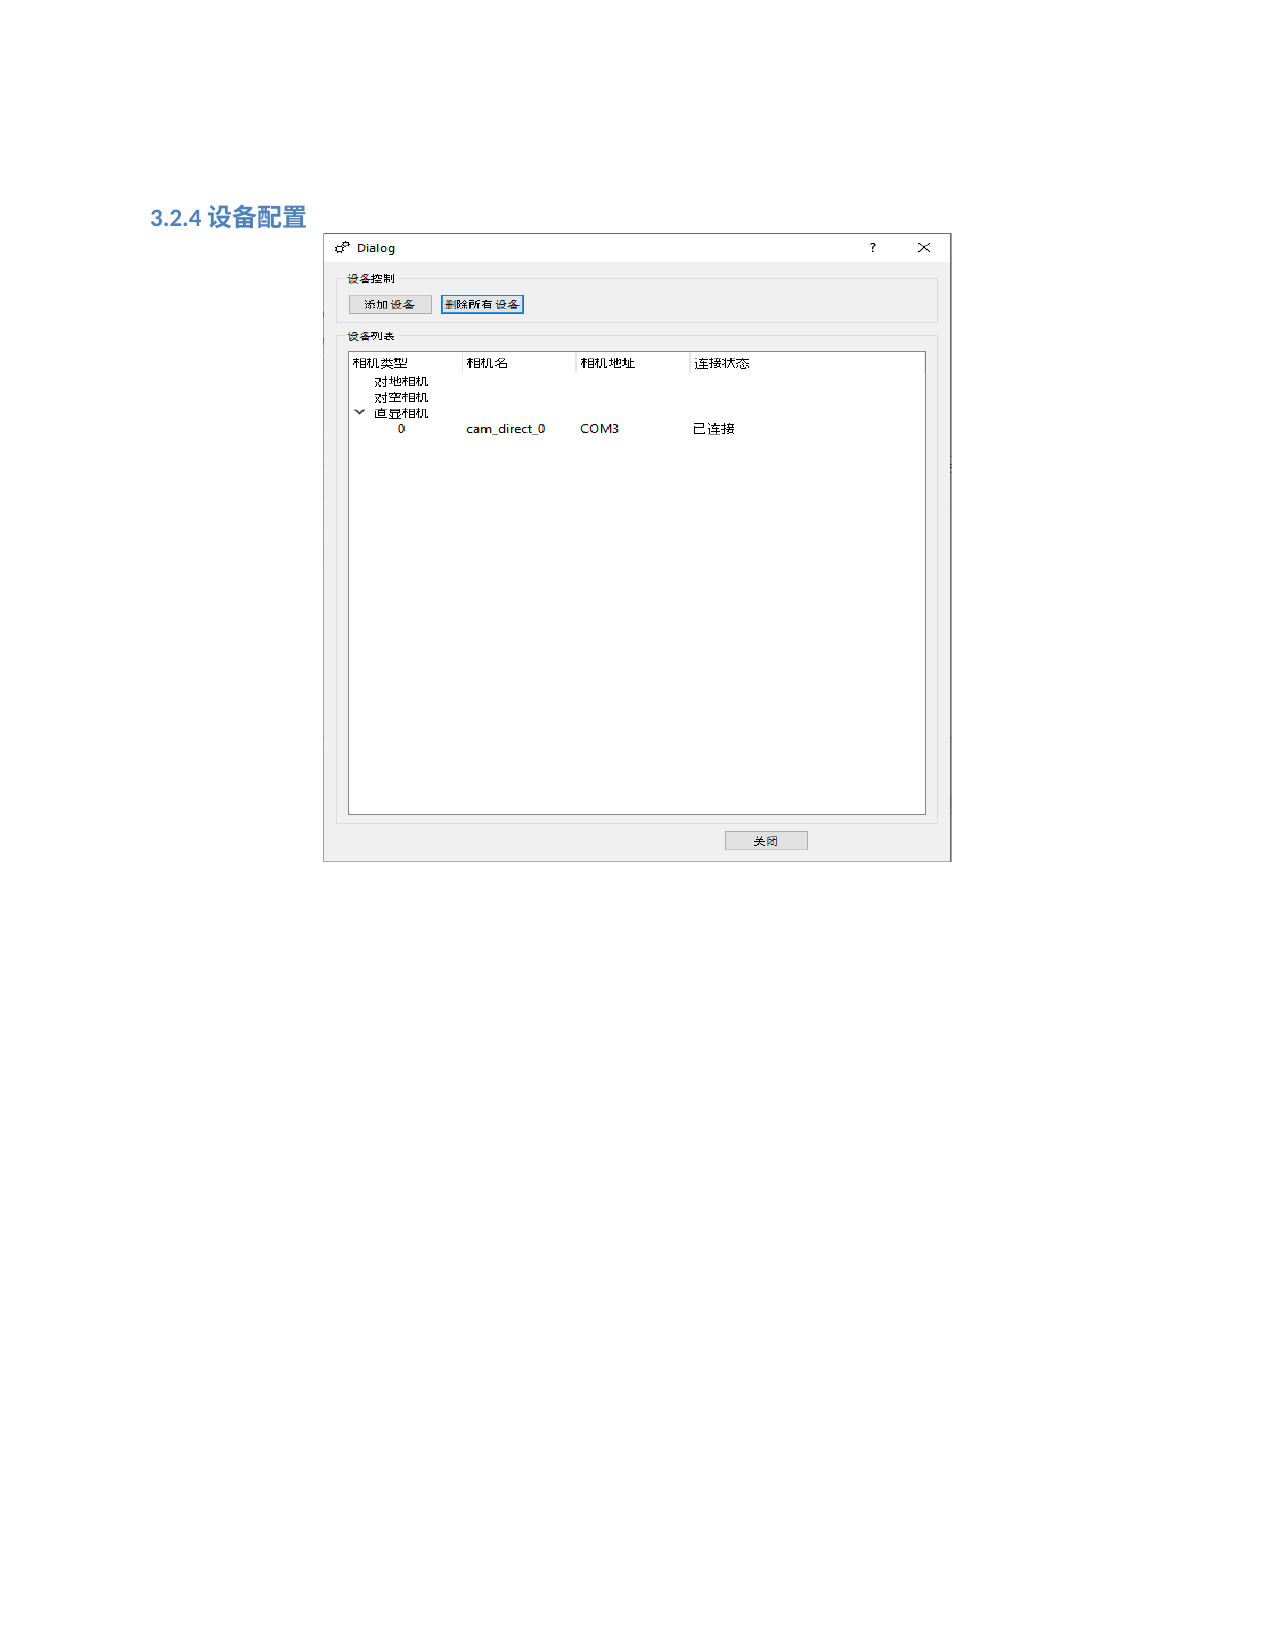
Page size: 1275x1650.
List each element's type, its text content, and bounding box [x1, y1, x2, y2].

picture [323, 233, 952, 862]
subtitle 3.2.4 设备配置 [150, 199, 1125, 234]
